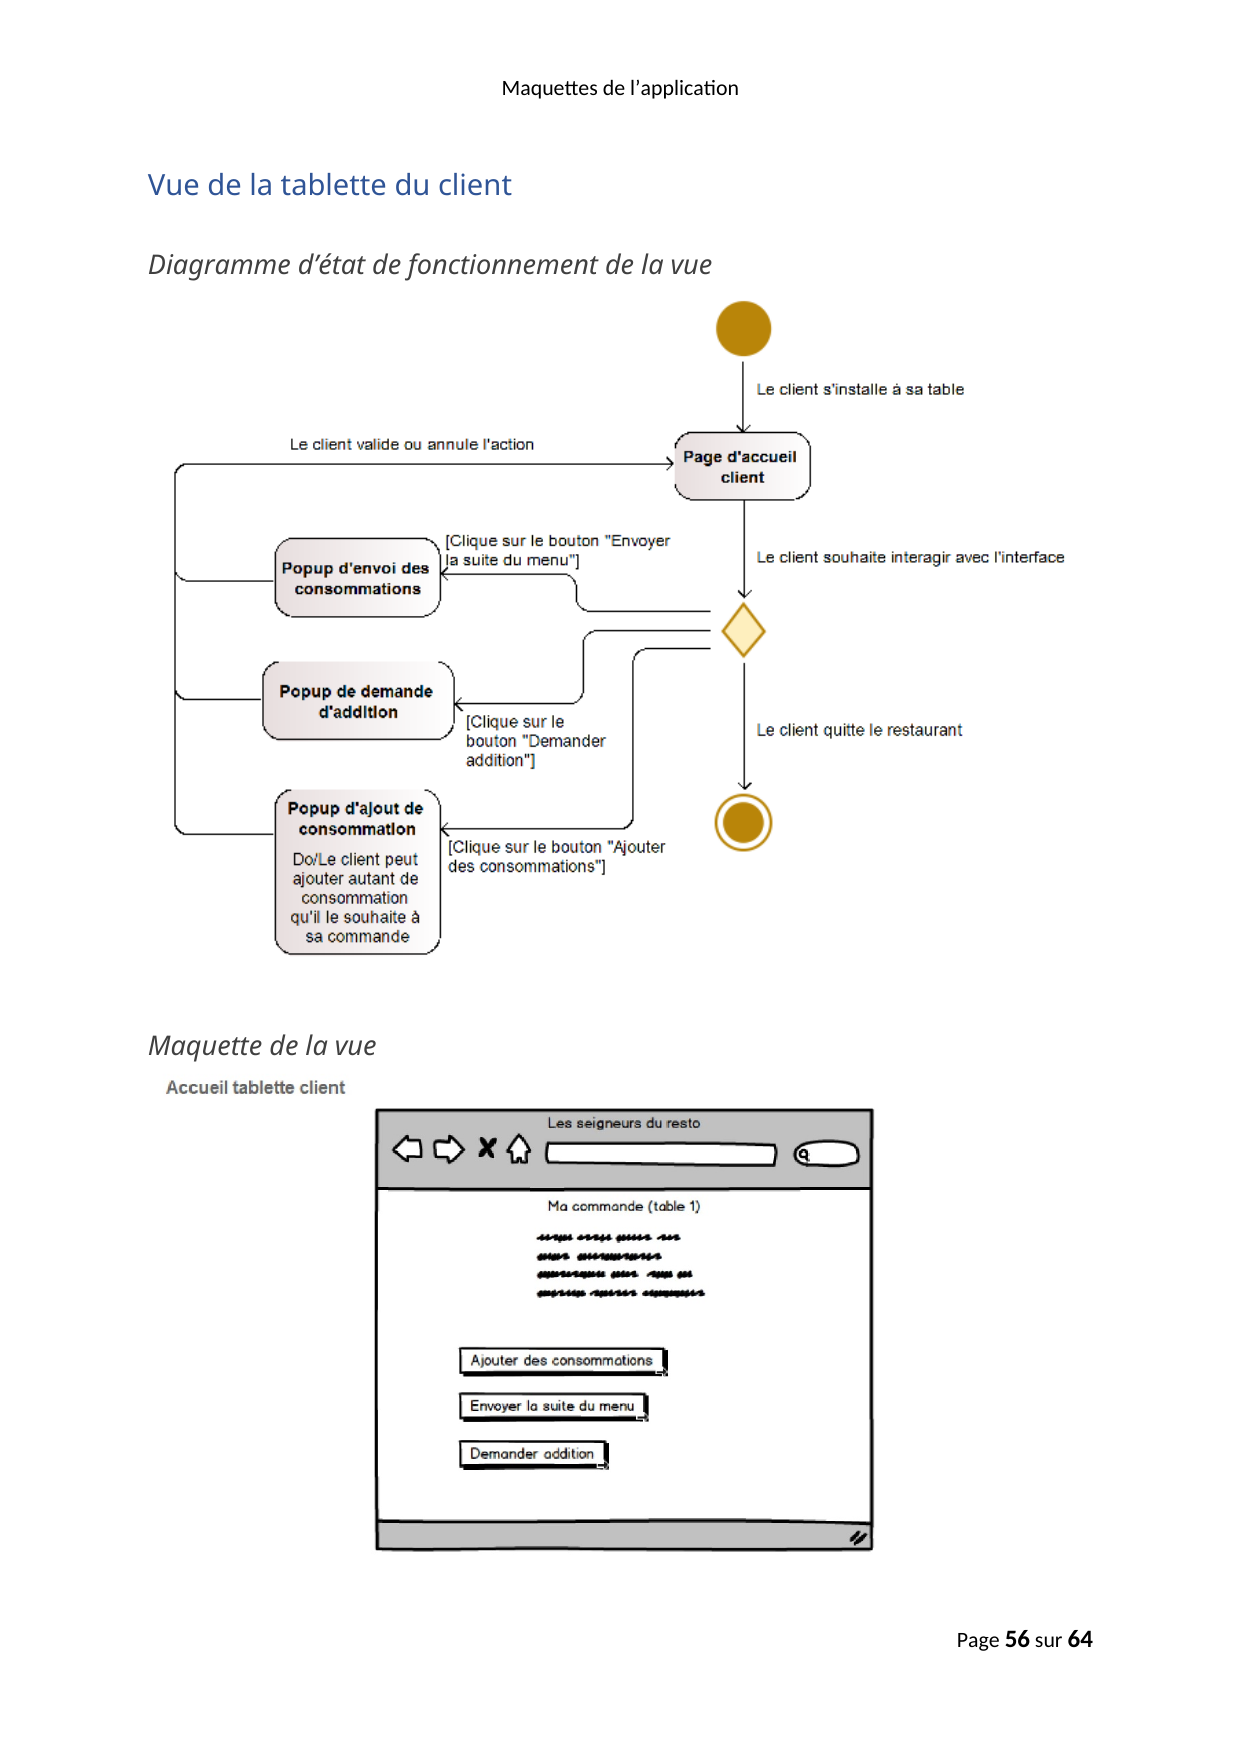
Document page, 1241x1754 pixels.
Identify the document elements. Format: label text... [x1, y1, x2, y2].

subtitle Vue de la tablette du client [148, 164, 1093, 204]
subtitle Maquette de la vue [148, 1026, 1093, 1063]
picture [147, 282, 1093, 970]
subtitle Diagramme d’état de fonctionnement de la vue [148, 246, 1093, 282]
picture [152, 1063, 882, 1564]
